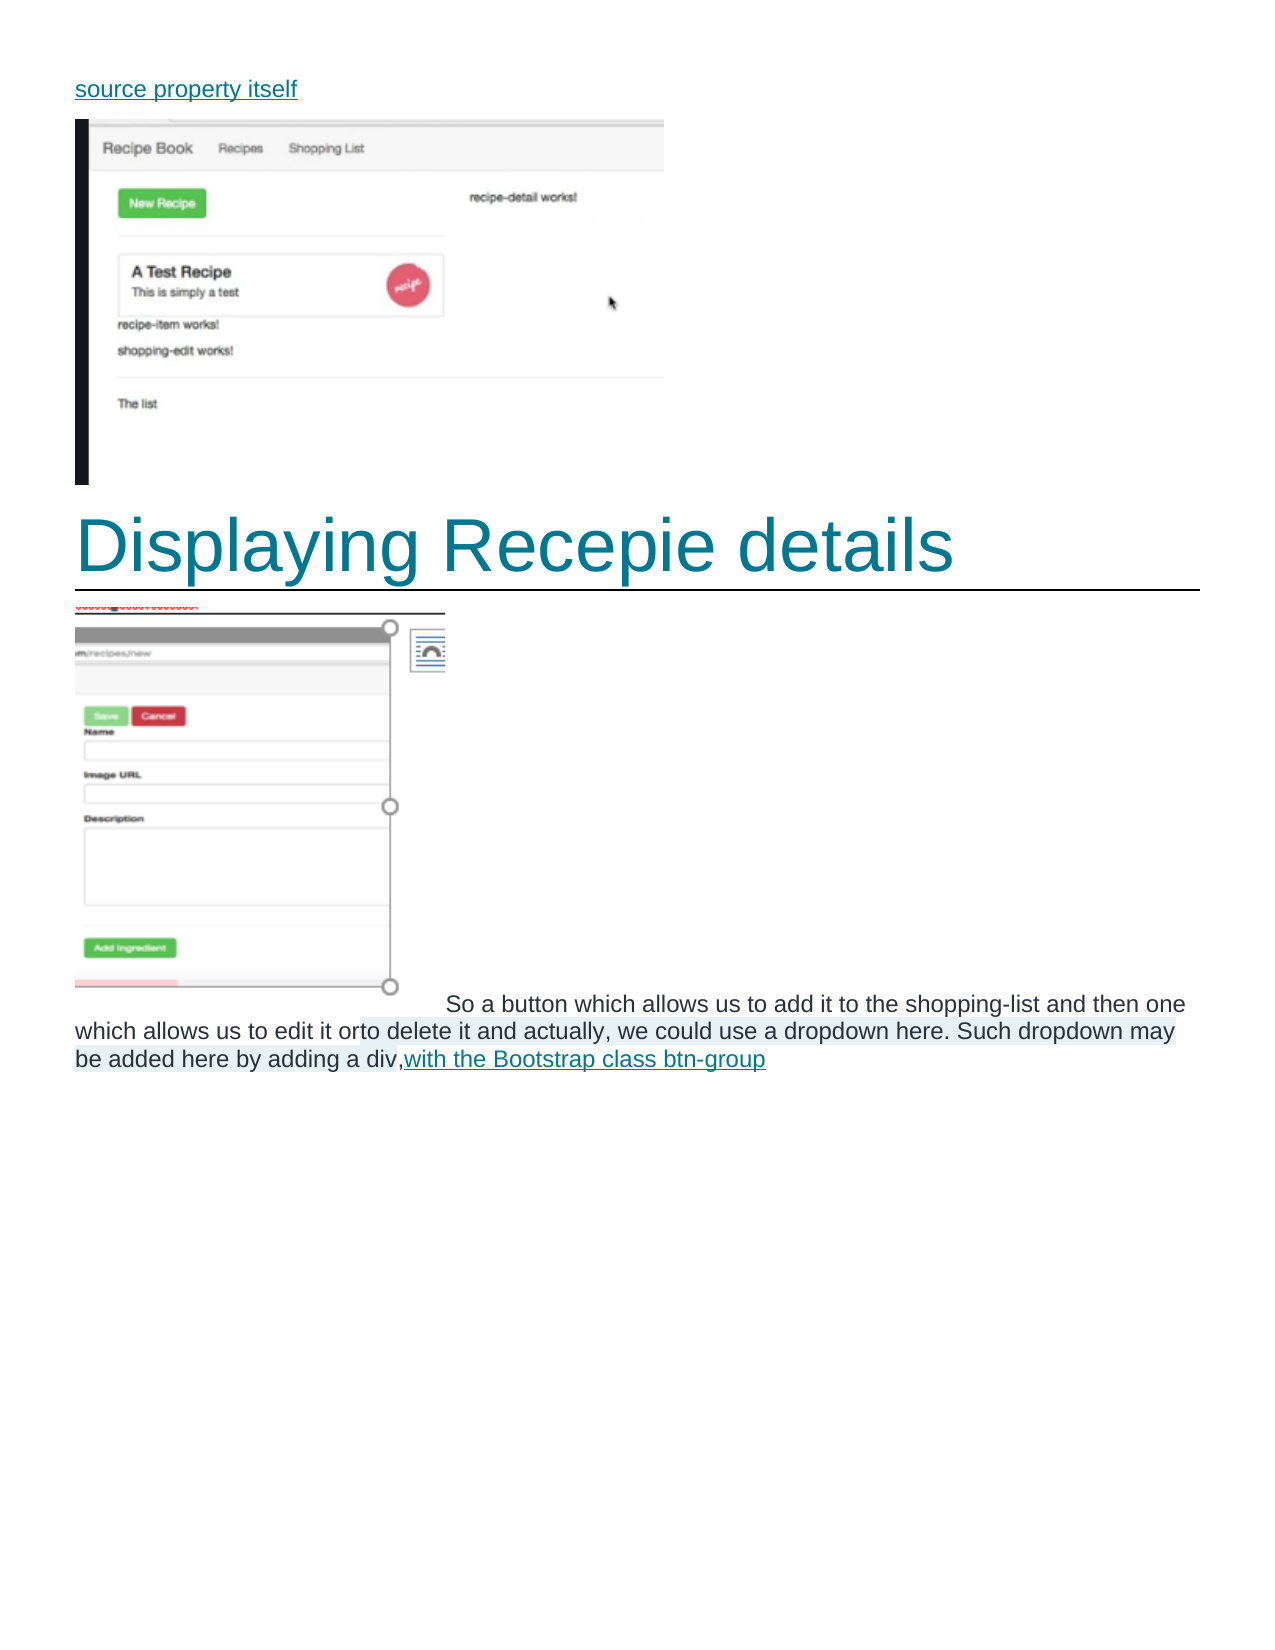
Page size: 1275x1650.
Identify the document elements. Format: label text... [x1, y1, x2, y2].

picture [75, 607, 446, 1013]
text Displaying Recepie details [75, 501, 1200, 589]
text source property itself [75, 75, 1200, 103]
picture [75, 119, 664, 485]
